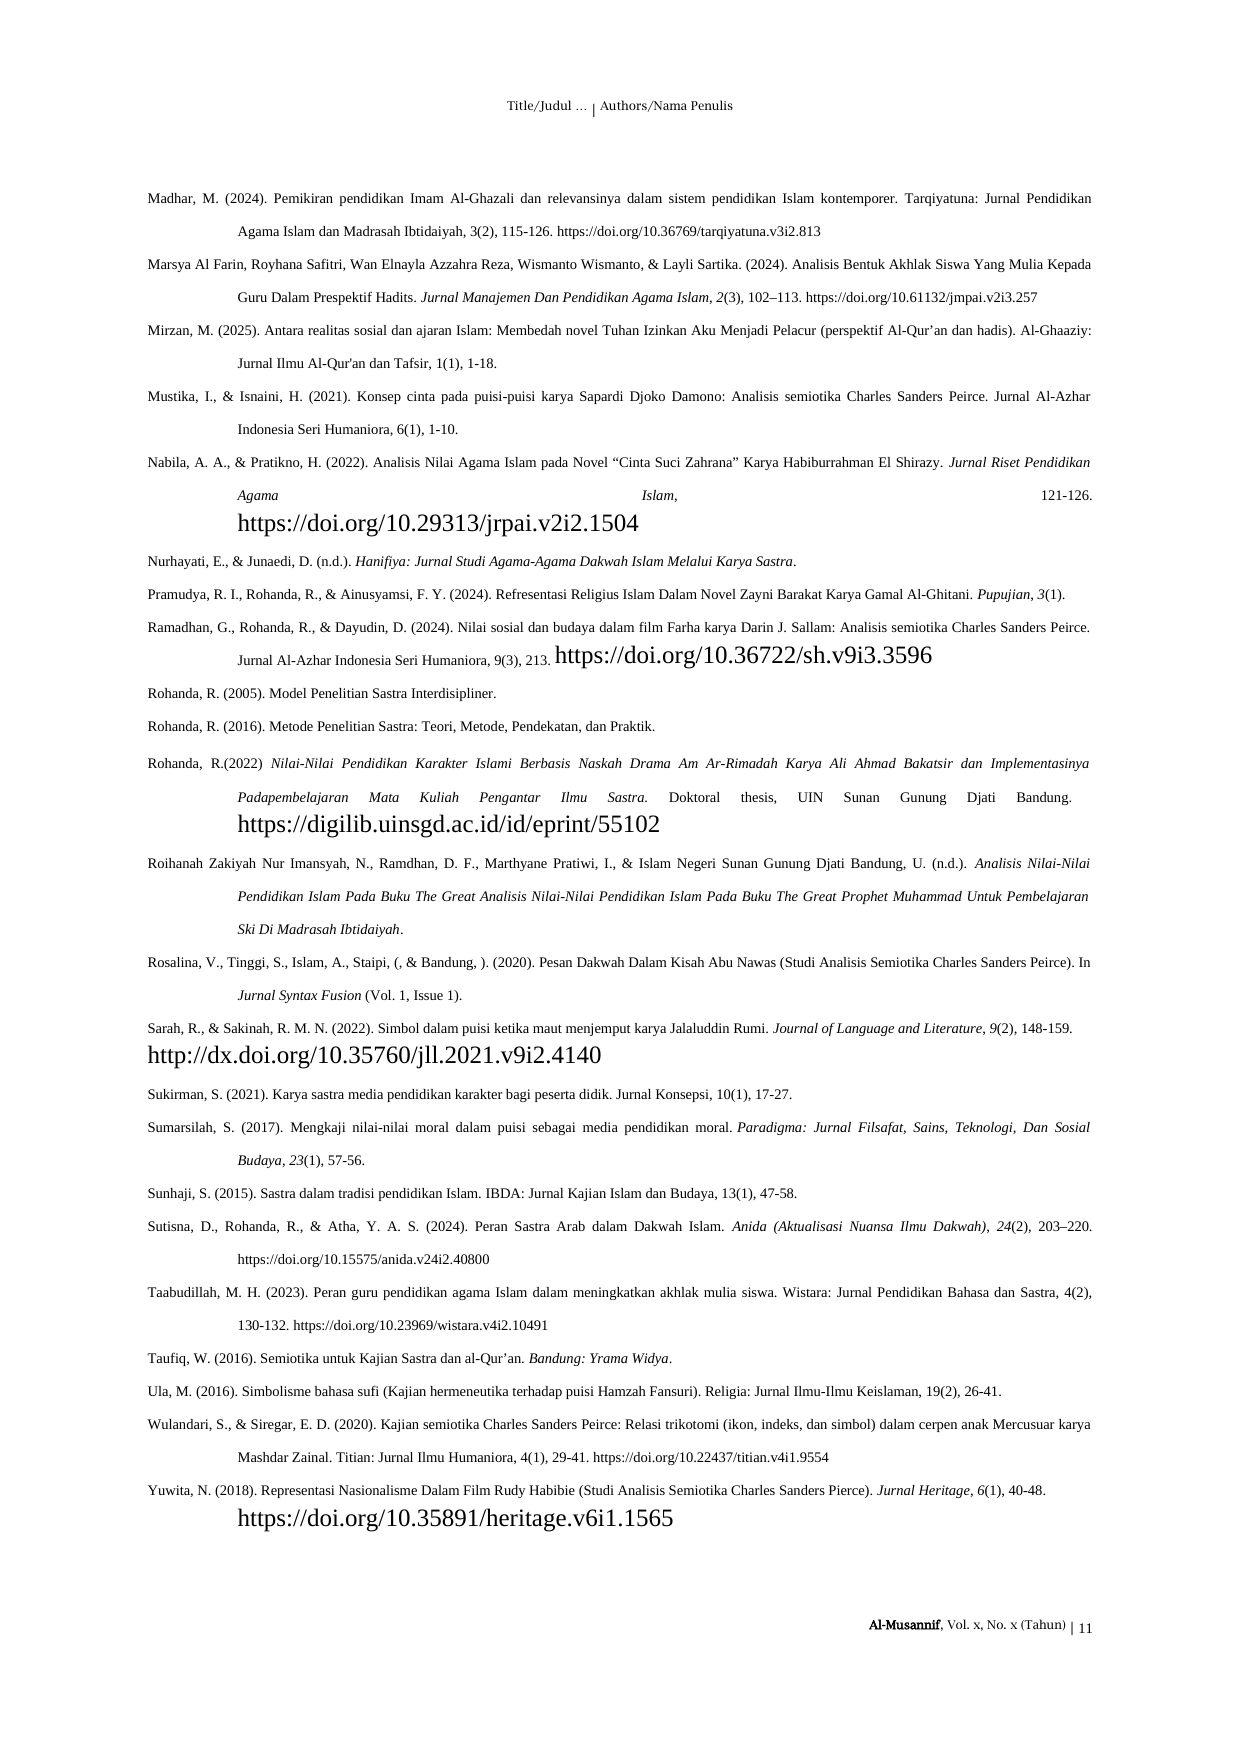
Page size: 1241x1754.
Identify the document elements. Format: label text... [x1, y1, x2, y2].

text Madhar, M. (2024). Pemikiran pendidikan Imam Al-Ghazali dan relevansinya dalam sistem pendidikan Islam kontemporer. Tarqiyatuna: Jurnal Pendidikan Agama Islam dan Madrasah Ibtidaiyah, 3(2), 115-126. https://doi.org/10.36769/tarqiyatuna.v3i2.813 [147, 178, 1092, 239]
text http://dx.doi.org/10.35760/jll.2021.v9i2.4140 [147, 1041, 1092, 1069]
text Mirzan, M. (2025). Antara realitas sosial dan ajaran Islam: Membedah novel Tuhan Izinkan Aku Menjadi Pelacur (perspektif Al-Qur’an dan hadis). Al-Ghaaziy: Jurnal Ilmu Al-Qur'an dan Tafsir, 1(1), 1-18. [147, 310, 1092, 372]
text Sarah, R., & Sakinah, R. M. N. (2022). Simbol dalam puisi ketika maut menjemput karya Jalaluddin Rumi. Journal of Language and Literature, 9(2), 148-159. [147, 1007, 1092, 1036]
text Pramudya, R. I., Rohanda, R., & Ainusyamsi, F. Y. (2024). Refresentasi Religius Islam Dalam Novel Zayni Barakat Karya Gamal Al-Ghitani. Pupujian, 3(1). [147, 574, 1092, 603]
text Rohanda, R.(2022) Nilai-Nilai Pendidikan Karakter Islami Berbasis Naskah Drama Am Ar-Rimadah Karya Ali Ahmad Bakatsir dan Implementasinya Padapembelajaran Mata Kuliah Pengantar Ilmu Sastra. Doktoral thesis, UIN Sunan Gunung Djati Bandung. https://digilib.uinsgd.ac.id/id/eprint/55102 [147, 743, 1092, 838]
text Marsya Al Farin, Royhana Safitri, Wan Elnayla Azzahra Reza, Wismanto Wismanto, & Layli Sartika. (2024). Analisis Bentuk Akhlak Siswa Yang Mulia Kepada Guru Dalam Prespektif Hadits. Jurnal Manajemen Dan Pendidikan Agama Islam, 2(3), 102–113. https://doi.org/10.61132/jmpai.v2i3.257 [147, 244, 1092, 306]
text Roihanah Zakiyah Nur Imansyah, N., Ramdhan, D. F., Marthyane Pratiwi, I., & Islam Negeri Sunan Gunung Djati Bandung, U. (n.d.). Analisis Nilai-Nilai Pendidikan Islam Pada Buku The Great Analisis Nilai-Nilai Pendidikan Islam Pada Buku The Great Prophet Muhammad Untuk Pembelajaran Ski Di Madrasah Ibtidaiyah. [147, 842, 1092, 937]
text Sumarsilah, S. (2017). Mengkaji nilai-nilai moral dalam puisi sebagai media pendidikan moral. Paradigma: Jurnal Filsafat, Sains, Teknologi, Dan Sosial Budaya, 23(1), 57-56. [147, 1107, 1092, 1168]
text Rohanda, R. (2016). Metode Penelitian Sastra: Teori, Metode, Pendekatan, dan Praktik. [147, 706, 1092, 735]
text Mustika, I., & Isnaini, H. (2021). Konsep cinta pada puisi-puisi karya Sapardi Djoko Damono: Analisis semiotika Charles Sanders Peirce. Jurnal Al-Azhar Indonesia Seri Humaniora, 6(1), 1-10. [147, 376, 1092, 438]
text Taabudillah, M. H. (2023). Peran guru pendidikan agama Islam dalam meningkatkan akhlak mulia siswa. Wistara: Jurnal Pendidikan Bahasa dan Sastra, 4(2), 130-132. https://doi.org/10.23969/wistara.v4i2.10491 [147, 1272, 1092, 1333]
text Sunhaji, S. (2015). Sastra dalam tradisi pendidikan Islam. IBDA: Jurnal Kajian Islam dan Budaya, 13(1), 47-58. [147, 1173, 1092, 1201]
text Nabila, A. A., & Pratikno, H. (2022). Analisis Nilai Agama Islam pada Novel “Cinta Suci Zahrana” Karya Habiburrahman El Shirazy. Jurnal Riset Pendidikan Agama Islam, 121-126. https://doi.org/10.29313/jrpai.v2i2.1504 [147, 442, 1092, 537]
text Ramadhan, G., Rohanda, R., & Dayudin, D. (2024). Nilai sosial dan budaya dalam film Farha karya Darin J. Sallam: Analisis semiotika Charles Sanders Peirce. Jurnal Al-Azhar Indonesia Seri Humaniora, 9(3), 213. https://doi.org/10.36722/sh.v9i3.3596 [147, 607, 1092, 669]
text https://doi.org/10.35891/heritage.v6i1.1565 [147, 1503, 1092, 1532]
text Rohanda, R. (2005). Model Penelitian Sastra Interdisipliner. [147, 673, 1092, 702]
text Sutisna, D., Rohanda, R., & Atha, Y. A. S. (2024). Peran Sastra Arab dalam Dakwah Islam. Anida (Aktualisasi Nuansa Ilmu Dakwah), 24(2), 203–220. https://doi.org/10.15575/anida.v24i2.40800 [147, 1206, 1092, 1267]
text Taufiq, W. (2016). Semiotika untuk Kajian Sastra dan al-Qur’an. Bandung: Yrama Widya. [147, 1338, 1092, 1366]
text Sukirman, S. (2021). Karya sastra media pendidikan karakter bagi peserta didik. Jurnal Konsepsi, 10(1), 17-27. [147, 1073, 1092, 1102]
text Nurhayati, E., & Junaedi, D. (n.d.). Hanifiya: Jurnal Studi Agama-Agama Dakwah Islam Melalui Karya Sastra. [147, 541, 1092, 570]
text Yuwita, N. (2018). Representasi Nasionalisme Dalam Film Rudy Habibie (Studi Analisis Semiotika Charles Sanders Pierce). Jurnal Heritage, 6(1), 40-48. [147, 1470, 1092, 1498]
text Wulandari, S., & Siregar, E. D. (2020). Kajian semiotika Charles Sanders Peirce: Relasi trikotomi (ikon, indeks, dan simbol) dalam cerpen anak Mercusuar karya Mashdar Zainal. Titian: Jurnal Ilmu Humaniora, 4(1), 29-41. https://doi.org/10.22437/titian.v4i1.9554 [147, 1404, 1092, 1466]
text Rosalina, V., Tinggi, S., Islam, A., Staipi, (, & Bandung, ). (2020). Pesan Dakwah Dalam Kisah Abu Nawas (Studi Analisis Semiotika Charles Sanders Peirce). In Jurnal Syntax Fusion (Vol. 1, Issue 1). [147, 941, 1092, 1003]
text Ula, M. (2016). Simbolisme bahasa sufi (Kajian hermeneutika terhadap puisi Hamzah Fansuri). Religia: Jurnal Ilmu-Ilmu Keislaman, 19(2), 26-41. [147, 1371, 1092, 1399]
